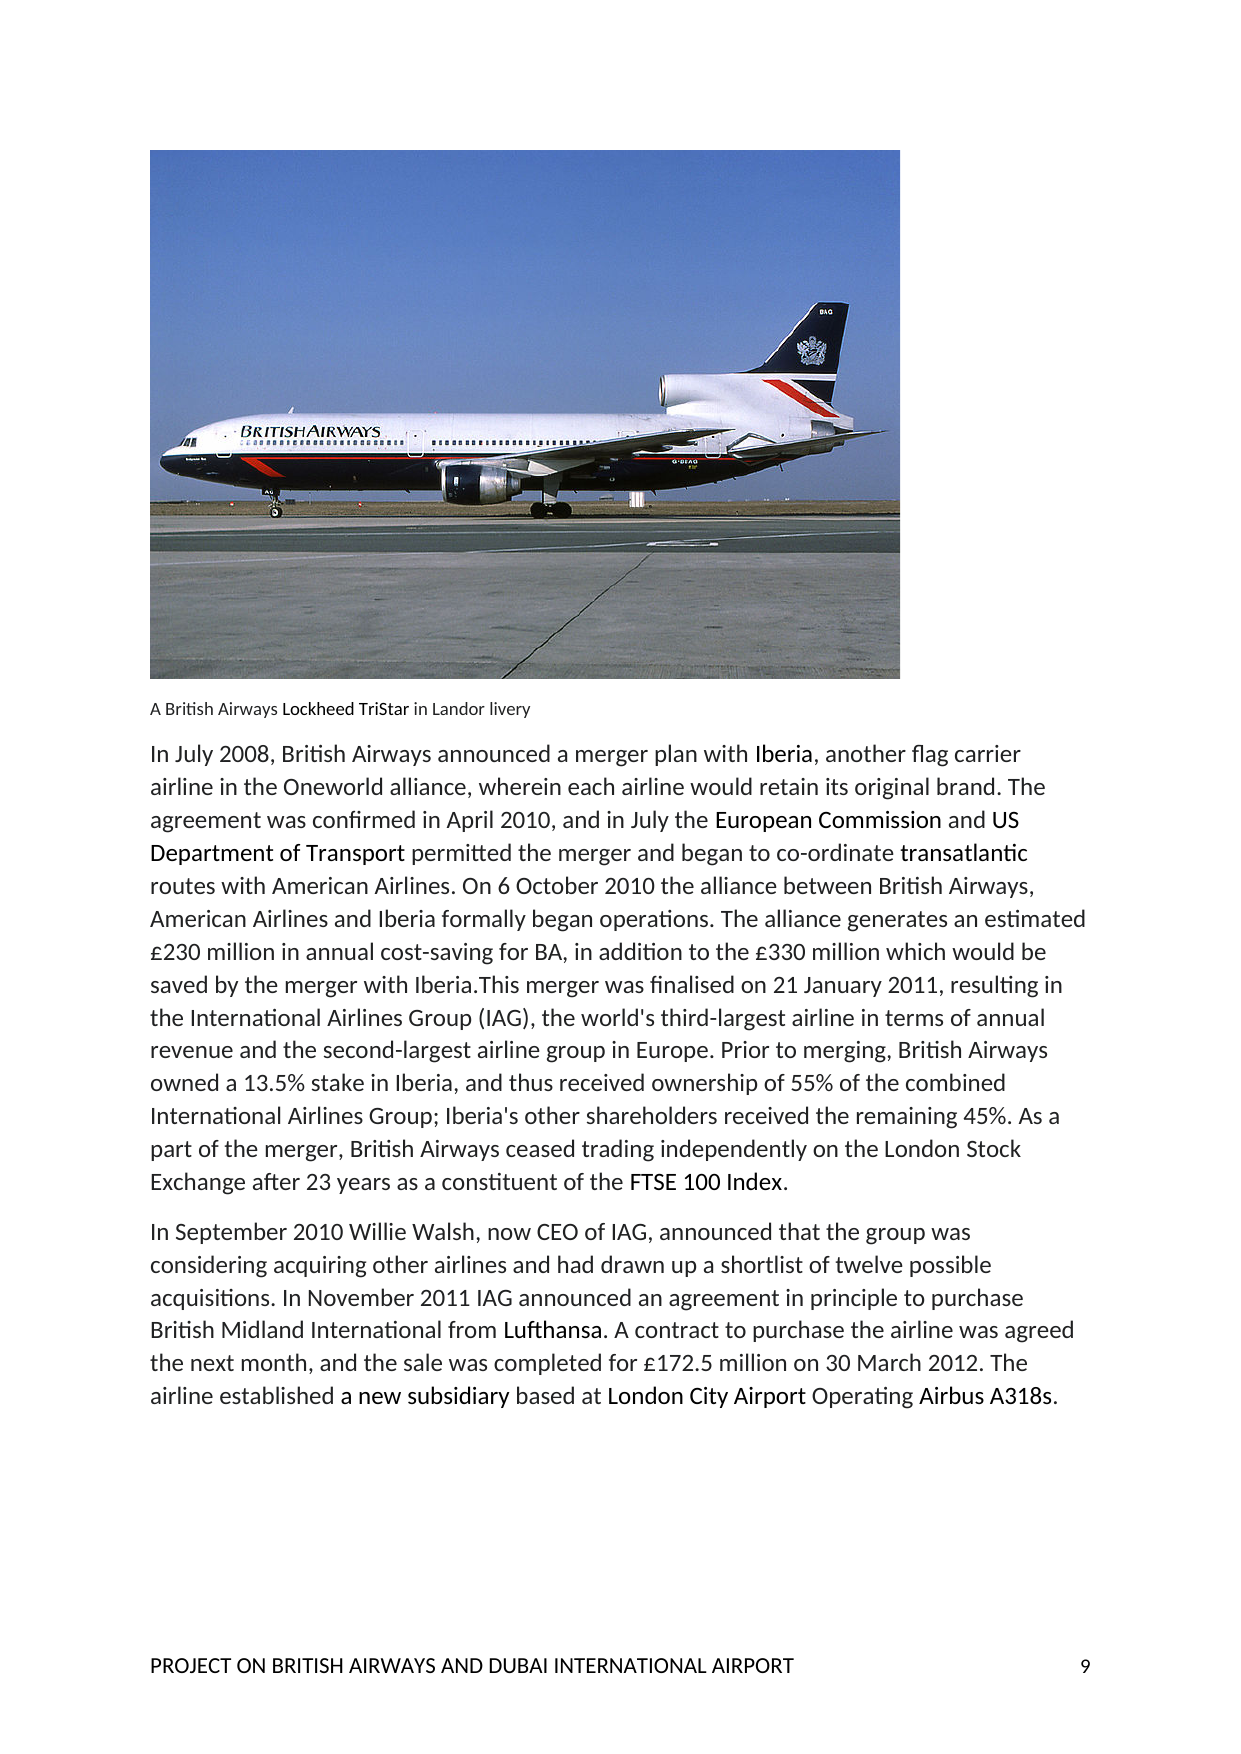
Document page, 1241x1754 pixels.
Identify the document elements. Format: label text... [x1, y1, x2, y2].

text In July 2008, British Airways announced a merger plan with Iberia, another flag carrier airline in the Oneworld alliance, wherein each airline would retain its original brand. The agreement was confirmed in April 2010, and in July the European Commission and US Department of Transport permitted the merger and began to co-ordinate transatlantic routes with American Airlines. On 6 October 2010 the alliance between British Airways, American Airlines and Iberia formally began operations. The alliance generates an estimated £230 million in annual cost-saving for BA, in addition to the £330 million which would be saved by the merger with Iberia.This merger was finalised on 21 January 2011, resulting in the International Airlines Group (IAG), the world's third-largest airline in terms of annual revenue and the second-largest airline group in Europe. Prior to merging, British Airways owned a 13.5% stake in Iberia, and thus received ownership of 55% of the combined International Airlines Group; Iberia's other shareholders received the remaining 45%. As a part of the merger, British Airways ceased trading independently on the London Stock Exchange after 23 years as a constituent of the FTSE 100 Index. [150, 738, 1090, 1197]
text A British Airways Lockheed TriStar in Landor livery [150, 697, 1090, 720]
text In September 2010 Willie Walsh, now CEO of IAG, announced that the group was considering acquiring other airlines and had drawn up a shortlist of twelve possible acquisitions. In November 2011 IAG announced an agreement in principle to purchase British Midland International from Lufthansa. A contract to purchase the airline was agreed the next month, and the sale was completed for £172.5 million on 30 March 2012. The airline established a new subsidiary based at London City Airport Operating Airbus A318s. [150, 1216, 1090, 1411]
picture [150, 150, 901, 679]
